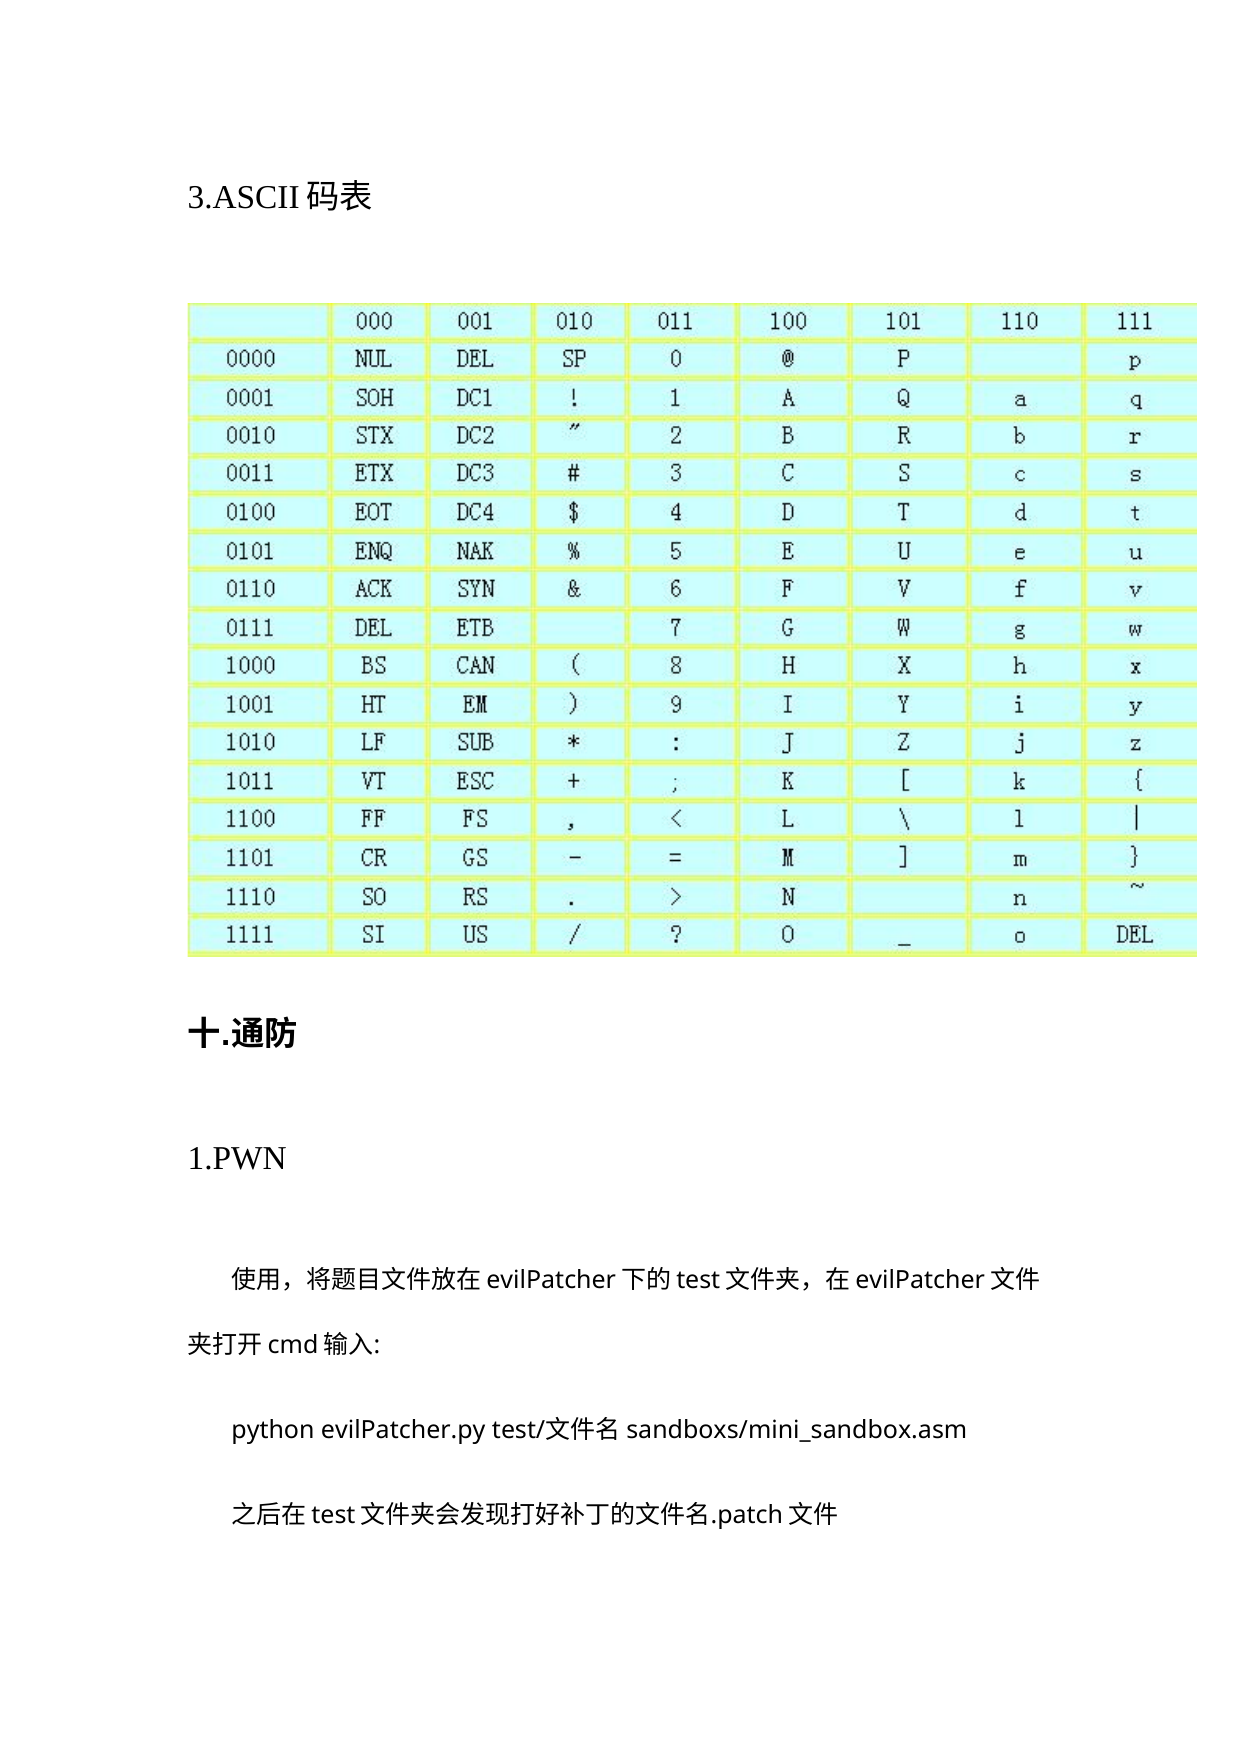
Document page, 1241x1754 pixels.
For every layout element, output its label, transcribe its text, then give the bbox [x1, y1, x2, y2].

text 使用，将题目文件放在evilPatcher下的test文件夹，在evilPatcher文件夹打开cmd输入: [187, 1245, 1053, 1375]
subtitle 通防 [187, 998, 1053, 1063]
picture [187, 303, 1197, 957]
text python evilPatcher.py test/文件名 sandboxs/mini_sandbox.asm [187, 1395, 1053, 1460]
text 之后在test文件夹会发现打好补丁的文件名.patch文件 [187, 1480, 1053, 1545]
subtitle 3.ASCII码表 [187, 162, 1053, 227]
subtitle 1.PWN [187, 1125, 1053, 1190]
